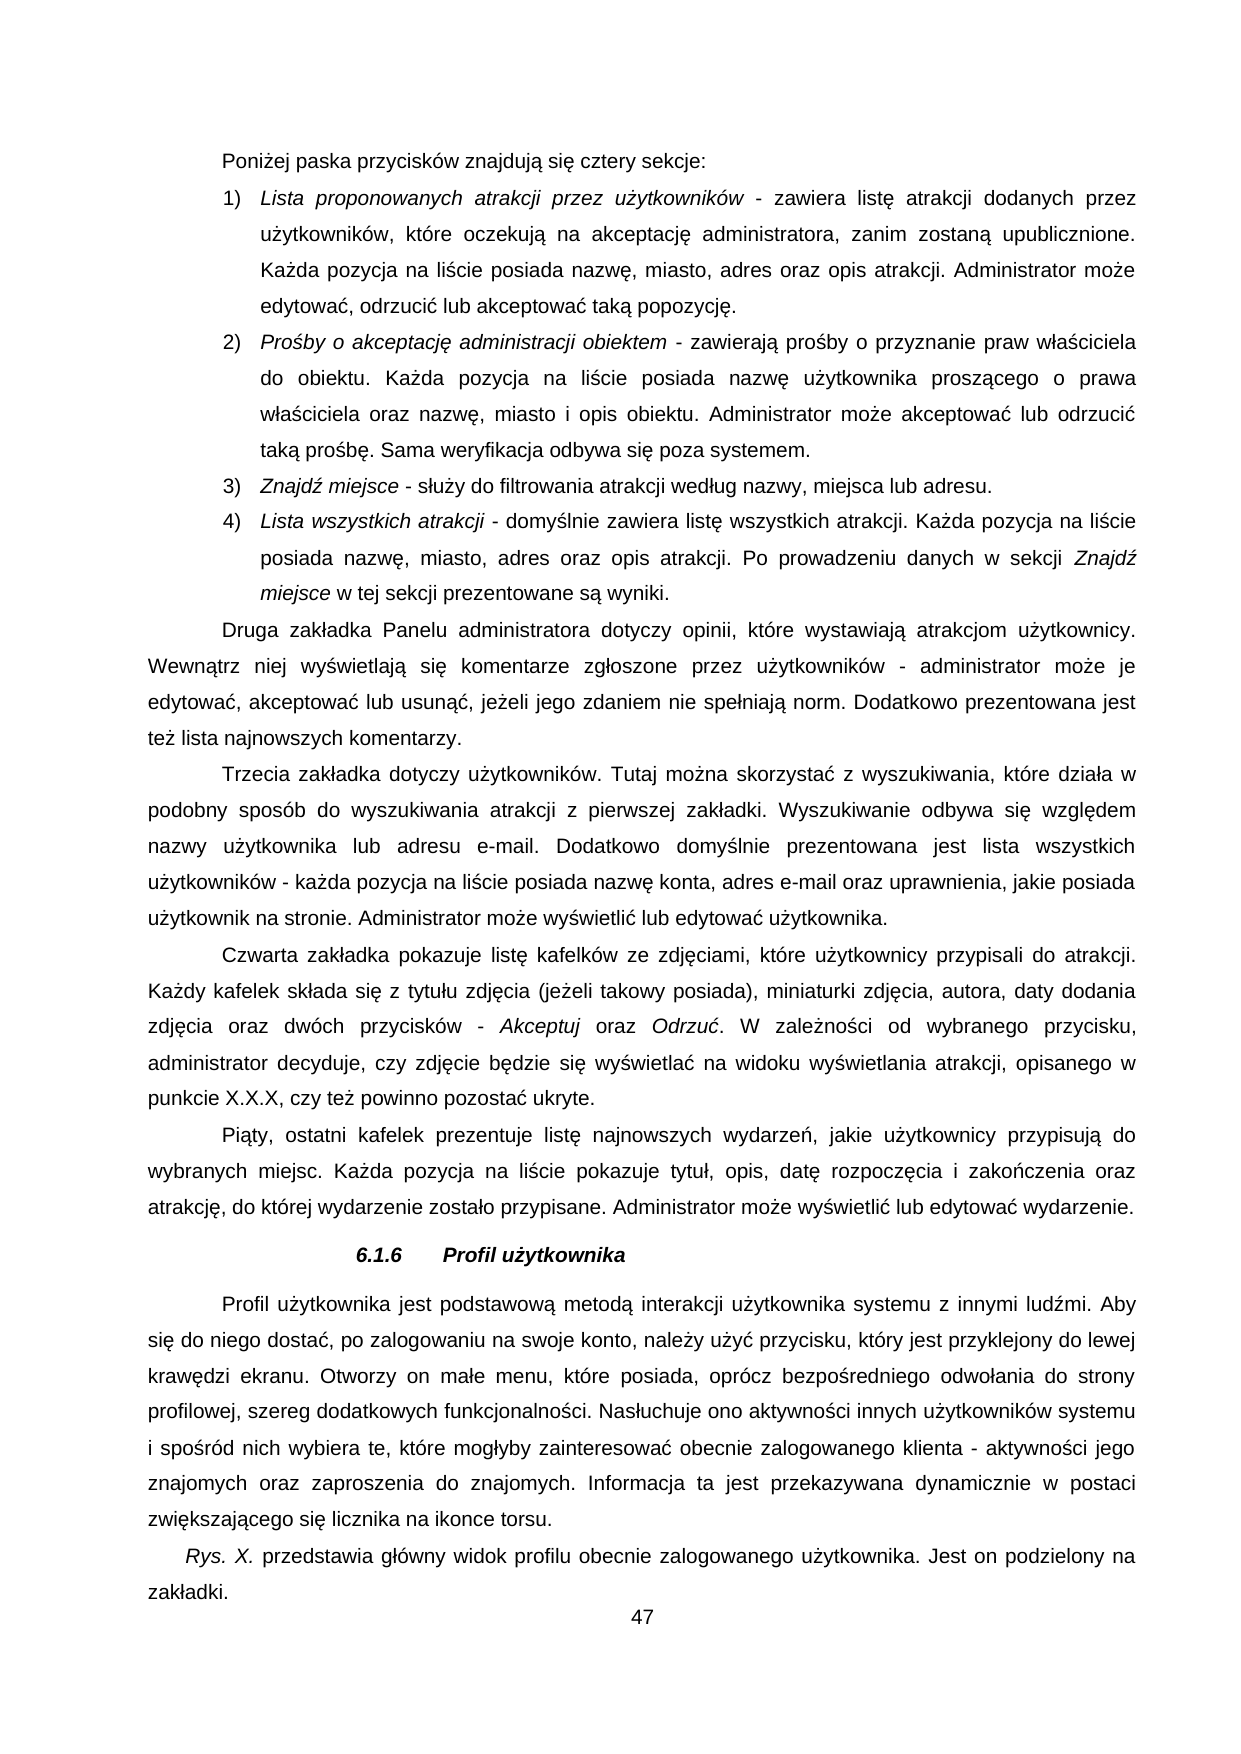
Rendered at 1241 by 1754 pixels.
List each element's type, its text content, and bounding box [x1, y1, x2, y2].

list Lista wszystkich atrakcji - domyślnie zawiera listę wszystkich atrakcji. Każda pozycja na liście posiada nazwę, miasto, adres oraz opis atrakcji. Po prowadzeniu danych w sekcji Znajdź miejsce w tej sekcji prezentowane są wyniki. [223, 509, 1137, 605]
text Trzecia zakładka dotyczy użytkowników. Tutaj można skorzystać z wyszukiwania, które działa w podobny sposób do wyszukiwania atrakcji z pierwszej zakładki. Wyszukiwanie odbywa się względem nazwy użytkownika lub adresu e-mail. Dodatkowo domyślnie prezentowana jest lista wszystkich użytkowników - każda pozycja na liście posiada nazwę konta, adres e-mail oraz uprawnienia, jakie posiada użytkownik na stronie. Administrator może wyświetlić lub edytować użytkownika. [148, 762, 1137, 930]
subtitle Profil użytkownika [282, 1243, 1137, 1267]
list Znajdź miejsce - służy do filtrowania atrakcji według nazwy, miejsca lub adresu. [223, 473, 1137, 497]
text Czwarta zakładka pokazuje listę kafelków ze zdjęciami, które użytkownicy przypisali do atrakcji. Każdy kafelek składa się z tytułu zdjęcia (jeżeli takowy posiada), miniaturki zdjęcia, autora, daty dodania zdjęcia oraz dwóch przycisków - Akceptuj oraz Odrzuć. W zależności od wybranego przycisku, administrator decyduje, czy zdjęcie będzie się wyświetlać na widoku wyświetlania atrakcji, opisanego w punkcie X.X.X, czy też powinno pozostać ukryte. [148, 942, 1137, 1110]
list Lista proponowanych atrakcji przez użytkowników - zawiera listę atrakcji dodanych przez użytkowników, które oczekują na akceptację administratora, zanim zostaną upublicznione. Każda pozycja na liście posiada nazwę, miasto, adres oraz opis atrakcji. Administrator może edytować, odrzucić lub akceptować taką popozycję. [223, 186, 1137, 318]
text Piąty, ostatni kafelek prezentuje listę najnowszych wydarzeń, jakie użytkownicy przypisują do wybranych miejsc. Każda pozycja na liście pokazuje tytuł, opis, datę rozpoczęcia i zakończenia oraz atrakcję, do której wydarzenie zostało przypisane. Administrator może wyświetlić lub edytować wydarzenie. [148, 1123, 1137, 1219]
list Prośby o akceptację administracji obiektem - zawierają prośby o przyznanie praw właściciela do obiektu. Każda pozycja na liście posiada nazwę użytkownika proszącego o prawa właściciela oraz nazwę, miasto i opis obiektu. Administrator może akceptować lub odrzucić taką prośbę. Sama weryfikacja odbywa się poza systemem. [223, 330, 1137, 461]
text Rys. X. przedstawia główny widok profilu obecnie zalogowanego użytkownika. Jest on podzielony na zakładki. [148, 1544, 1137, 1604]
text Poniżej paska przycisków znajdują się cztery sekcje: [148, 149, 1137, 173]
text Druga zakładka Panelu administratora dotyczy opinii, które wystawiają atrakcjom użytkownicy. Wewnątrz niej wyświetlają się komentarze zgłoszone przez użytkowników - administrator może je edytować, akceptować lub usunąć, jeżeli jego zdaniem nie spełniają norm. Dodatkowo prezentowana jest też lista najnowszych komentarzy. [148, 618, 1137, 749]
text Profil użytkownika jest podstawową metodą interakcji użytkownika systemu z innymi ludźmi. Aby się do niego dostać, po zalogowaniu na swoje konto, należy użyć przycisku, który jest przyklejony do lewej krawędzi ekranu. Otworzy on małe menu, które posiada, oprócz bezpośredniego odwołania do strony profilowej, szereg dodatkowych funkcjonalności. Nasłuchuje ono aktywności innych użytkowników systemu i spośród nich wybiera te, które mogłyby zainteresować obecnie zalogowanego klienta - aktywności jego znajomych oraz zaproszenia do znajomych. Informacja ta jest przekazywana dynamicznie w postaci zwiększającego się licznika na ikonce torsu. [148, 1292, 1137, 1531]
